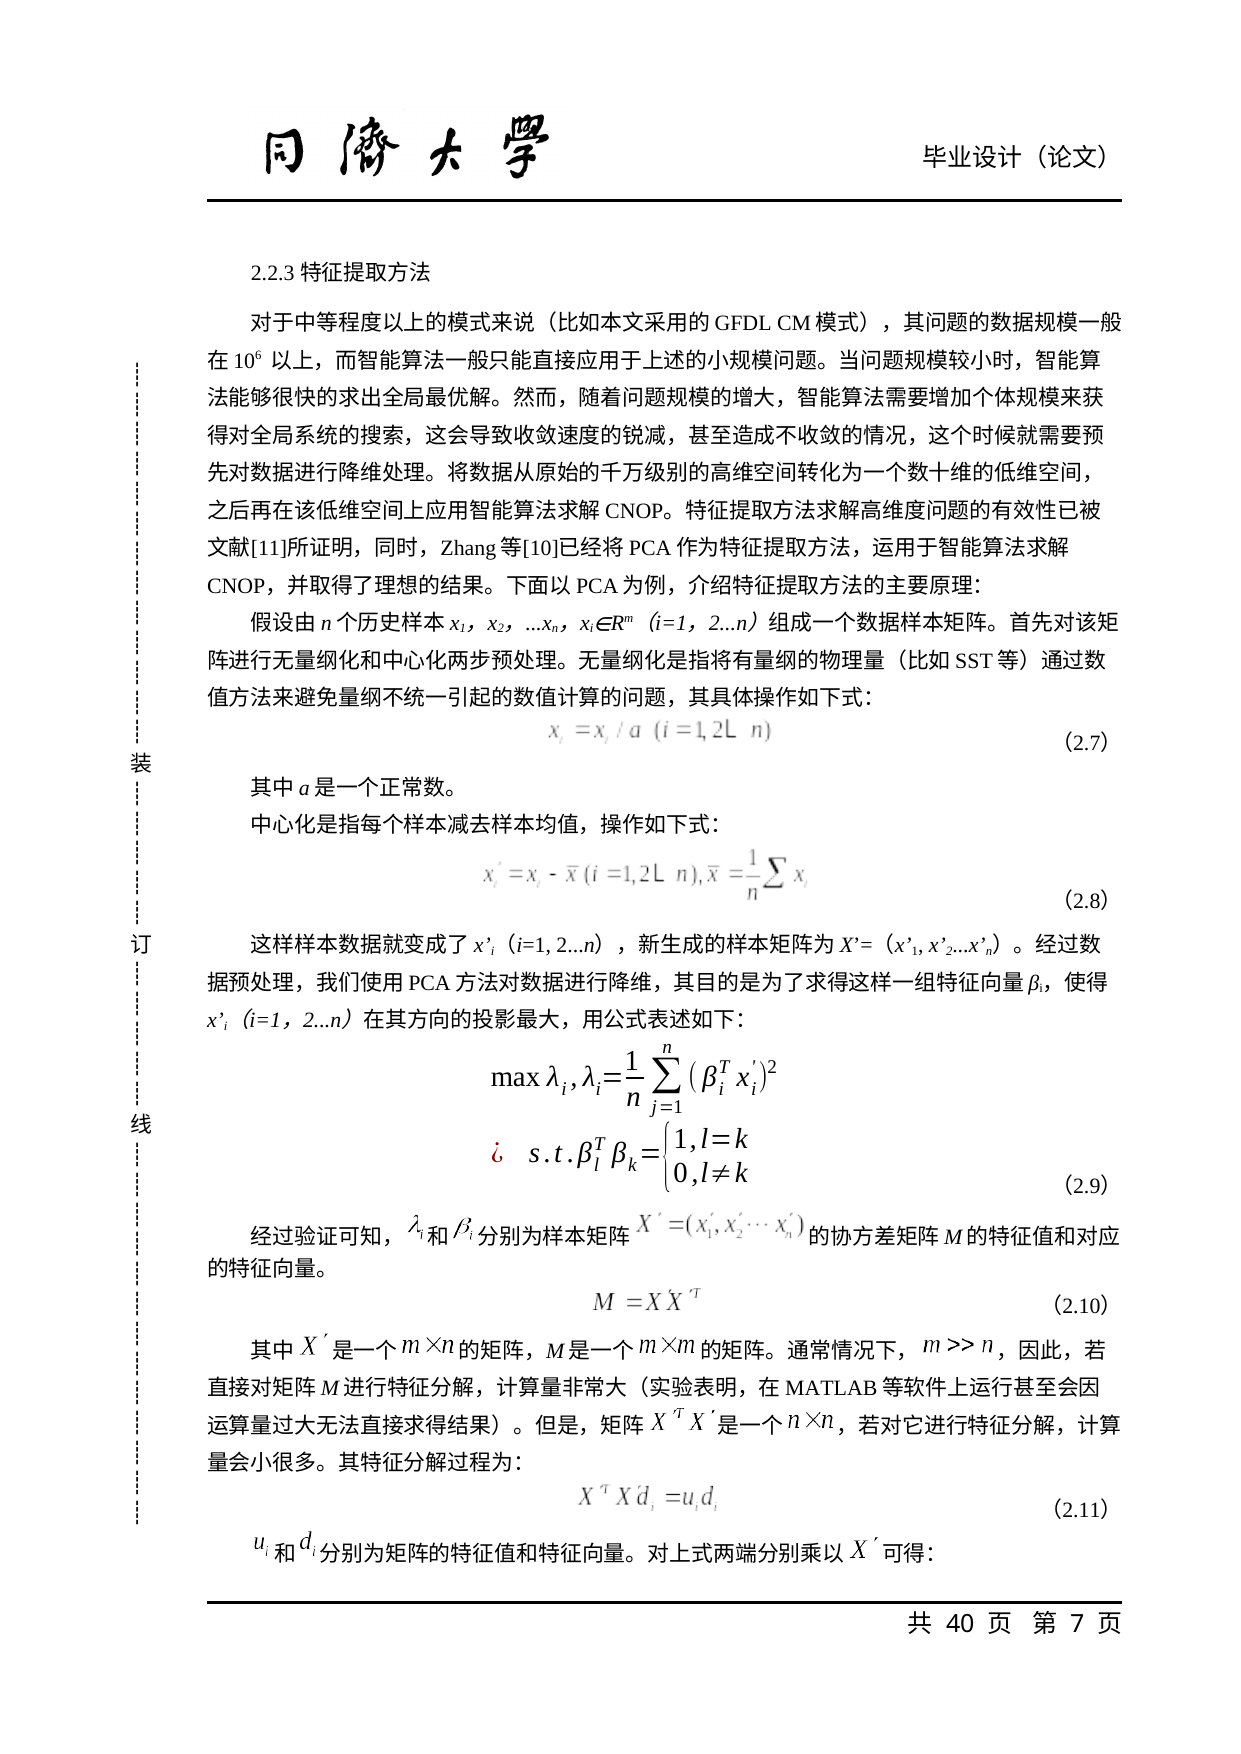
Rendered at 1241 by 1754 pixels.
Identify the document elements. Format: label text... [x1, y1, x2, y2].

text 这样样本数据就变成了x’i（i=1, 2...n），新生成的样本矩阵为X’=（x’1, x’2...x’n）。经过数据预处理，我们使用PCA方法对数据进行降维，其目的是为了求得这样一组特征向量βi，使得x’i（i=1，2...n）在其方向的投影最大，用公式表述如下： [207, 923, 1122, 1035]
text 对于中等程度以上的模式来说（比如本文采用的GFDL CM模式），其问题的数据规模一般在106 以上，而智能算法一般只能直接应用于上述的小规模问题。当问题规模较小时，智能算法能够很快的求出全局最优解。然而，随着问题规模的增大，智能算法需要增加个体规模来获得对全局系统的搜索，这会导致收敛速度的锐减，甚至造成不收敛的情况，这个时候就需要预先对数据进行降维处理。将数据从原始的千万级别的高维空间转化为一个数十维的低维空间，之后再在该低维空间上应用智能算法求解CNOP。特征提取方法求解高维度问题的有效性已被文献[11]所证明，同时，Zhang等[10]已经将PCA作为特征提取方法，运用于智能算法求解CNOP，并取得了理想的结果。下面以PCA为例，介绍特征提取方法的主要原理： [207, 301, 1122, 601]
text 和分别为矩阵的特征值和特征向量。对上式两端分别乘以可得： [207, 1531, 1122, 1569]
text 假设由n个历史样本x1，x2，...xn，xi∈Rm（i=1，2...n）组成一个数据样本矩阵。首先对该矩阵进行无量纲化和中心化两步预处理。无量纲化是指将有量纲的物理量（比如SST等）通过数值方法来避免量纲不统一引起的数值计算的问题，其具体操作如下式： [207, 601, 1122, 713]
subtitle 2.2.3 特征提取方法 [207, 251, 1122, 288]
text 其中a是一个正常数。 [207, 765, 1122, 802]
text （2.7） [207, 713, 1122, 757]
picture [244, 106, 567, 185]
text （2.9） [207, 1035, 1122, 1199]
text 其中是一个的矩阵，M是一个的矩阵。通常情况下，，因此，若直接对矩阵M进行特征分解，计算量非常大（实验表明，在MATLAB等软件上运行甚至会因运算量过大无法直接求得结果）。但是，矩阵是一个，若对它进行特征分解，计算量会小很多。其特征分解过程为： [207, 1328, 1122, 1478]
text （2.11） [207, 1478, 1122, 1523]
text （2.10） [207, 1283, 1122, 1320]
text 中心化是指每个样本减去样本均值，操作如下式： [207, 802, 1122, 840]
text 经过验证可知，和分别为样本矩阵的协方差矩阵M的特征值和对应的特征向量。 [207, 1207, 1122, 1283]
text （2.8） [207, 840, 1122, 915]
